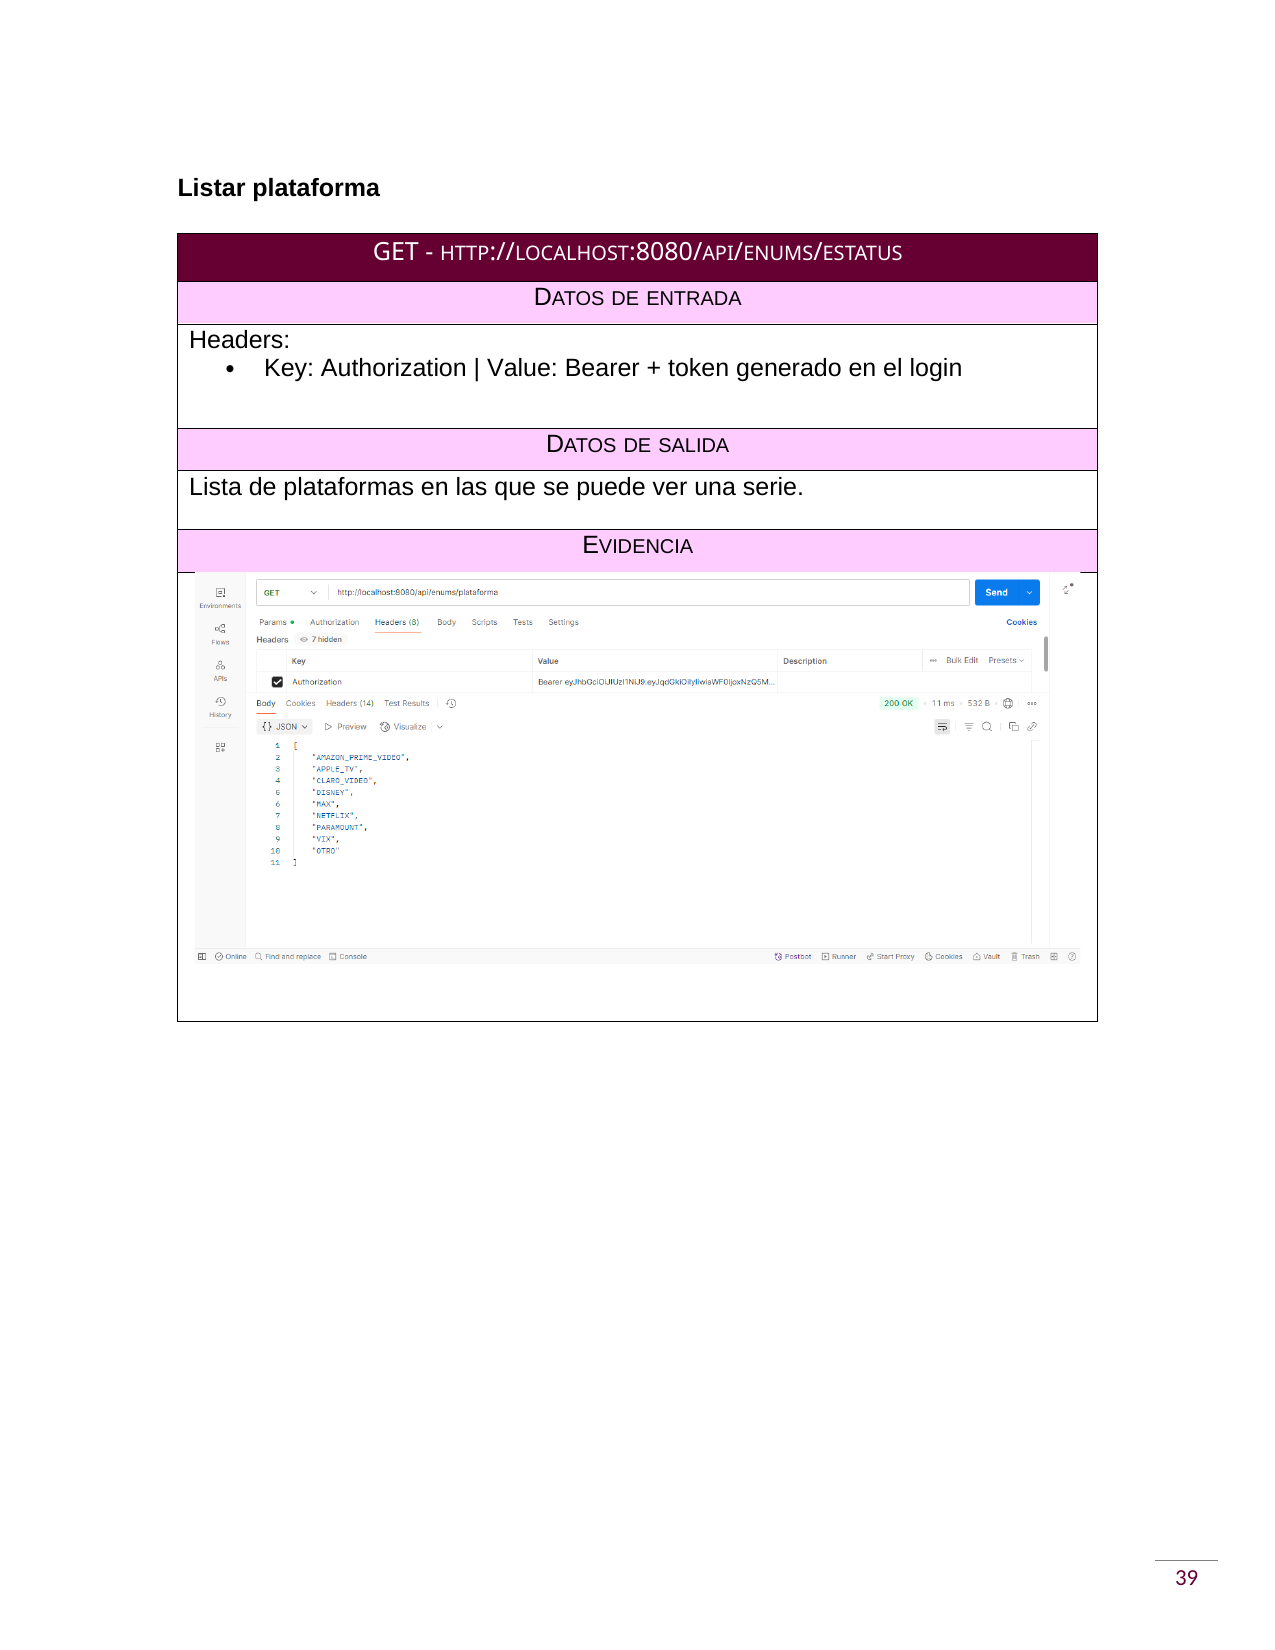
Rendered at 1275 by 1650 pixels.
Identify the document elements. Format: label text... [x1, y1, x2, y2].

table_cell Datos de entrada [178, 282, 1097, 323]
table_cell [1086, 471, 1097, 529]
table_cell Evidencia [178, 530, 1097, 572]
table_cell [178, 573, 1097, 1021]
table_cell Datos de salida [178, 429, 1097, 470]
text Listar plataforma [177, 173, 1098, 201]
table_header GET - http://localhost:8080/api/enums/estatus [178, 234, 1097, 281]
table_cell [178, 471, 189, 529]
table_cell Headers: Key: Authorization | Value: Bearer + token generado en el login [178, 325, 1097, 427]
picture [194, 572, 1081, 964]
